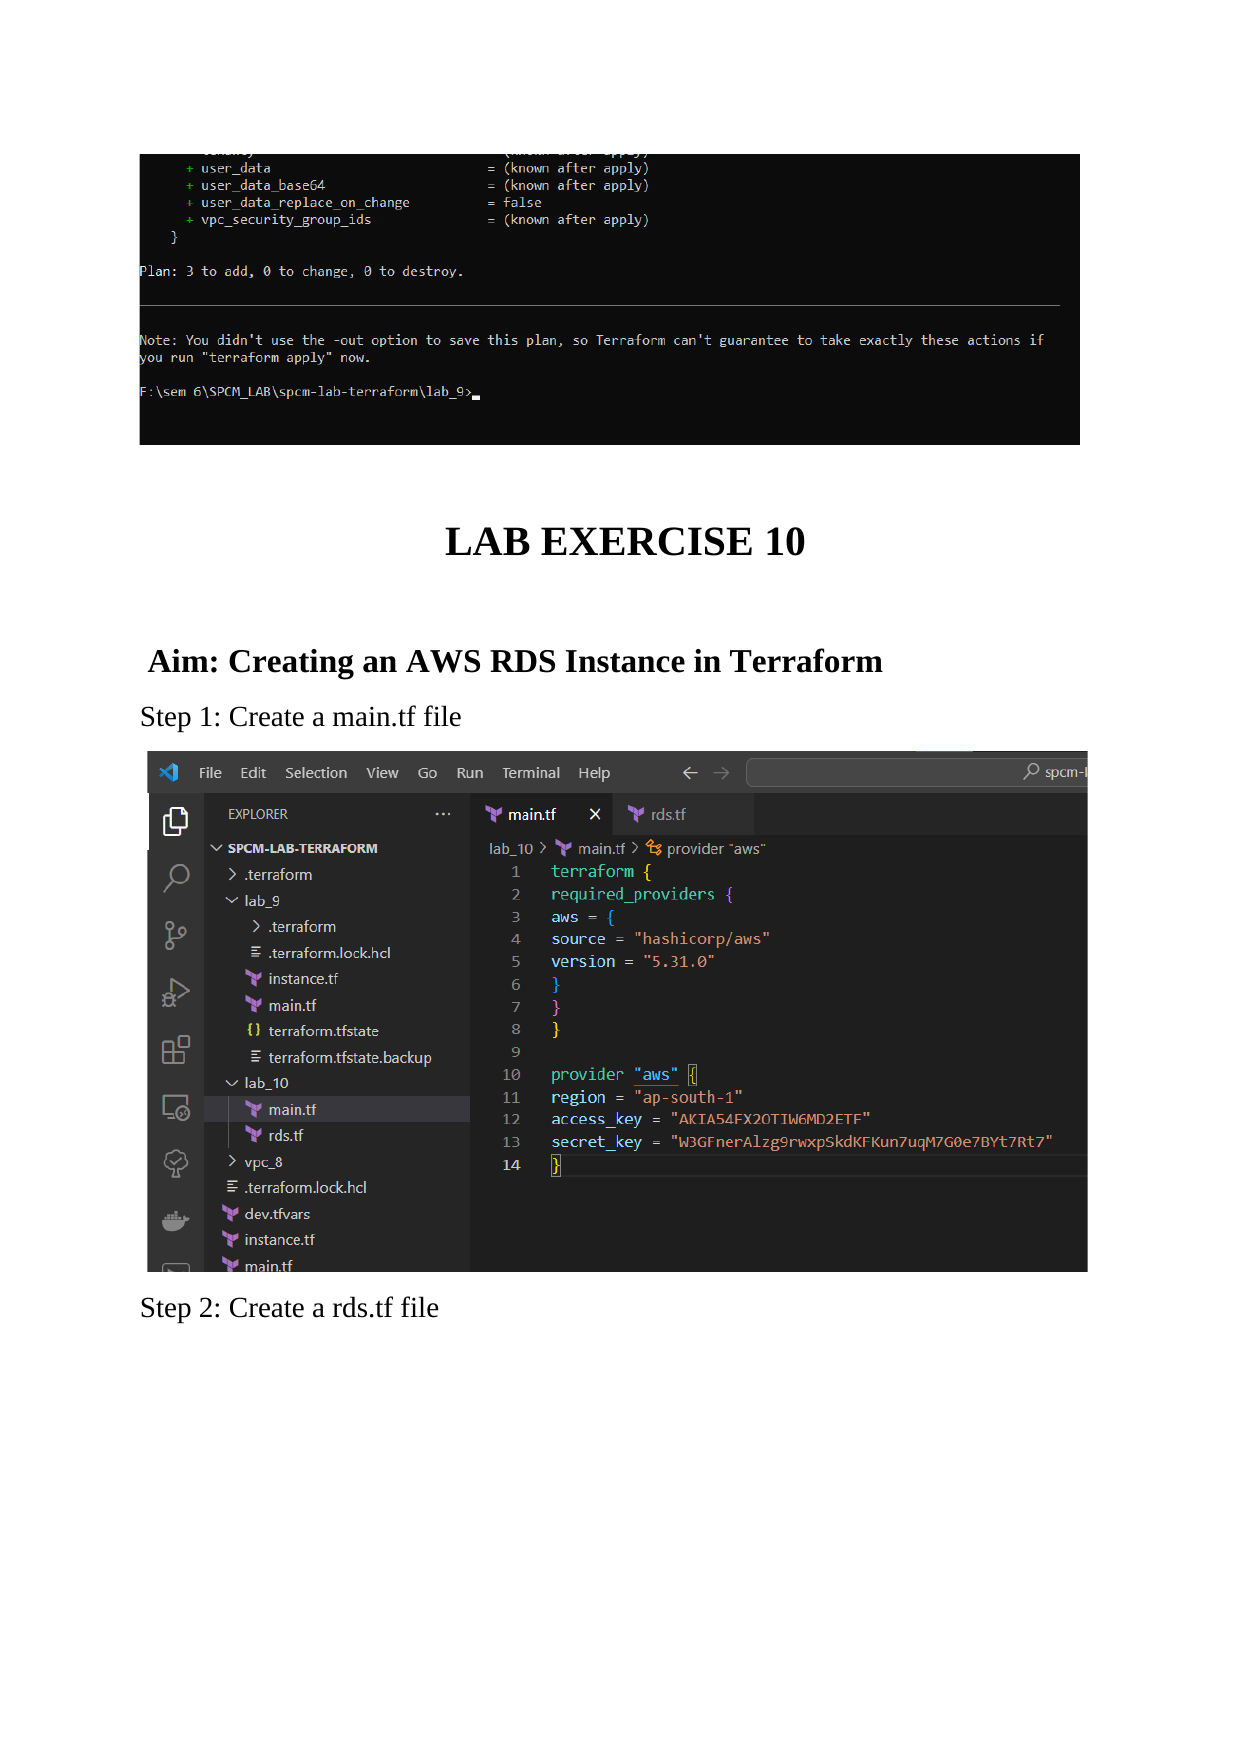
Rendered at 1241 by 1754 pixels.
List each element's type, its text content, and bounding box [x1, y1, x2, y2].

text LAB EXERCISE 10 [139, 516, 1111, 564]
picture [139, 154, 1080, 445]
text Step 1: Create a main.tf file [139, 699, 1111, 732]
picture [147, 751, 1088, 1272]
text Step 2: Create a rds.tf file [139, 1290, 1111, 1324]
text Aim: Creating an AWS RDS Instance in Terraform [147, 642, 1111, 680]
